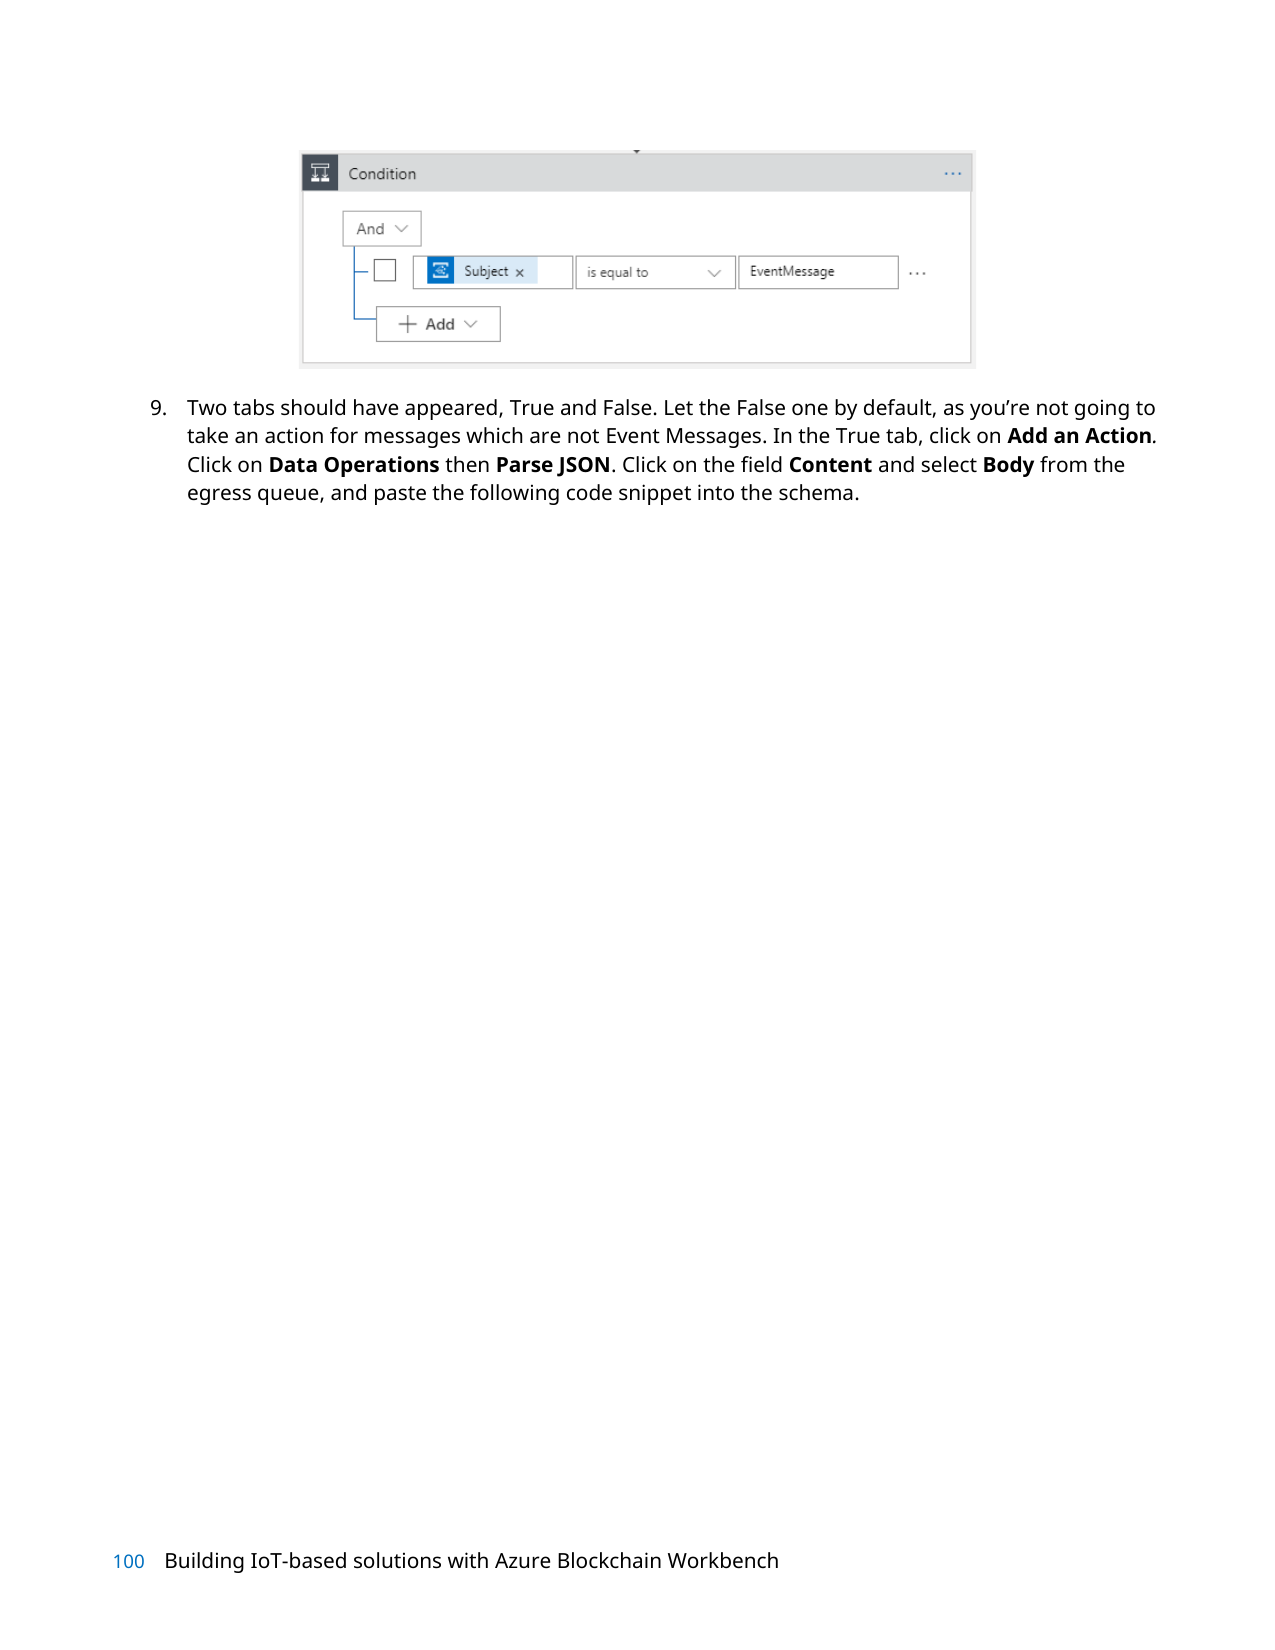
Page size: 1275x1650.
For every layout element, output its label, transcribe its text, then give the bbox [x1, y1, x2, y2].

list Two tabs should have appeared, True and False. Let the False one by default, as you’re not going to take an action for messages which are not Event Messages. In the True tab, click on Add an Action. Click on Data Operations then Parse JSON. Click on the field Content and select Body from the egress queue, and paste the following code snippet into the schema. [150, 393, 1162, 507]
picture [298, 150, 977, 369]
